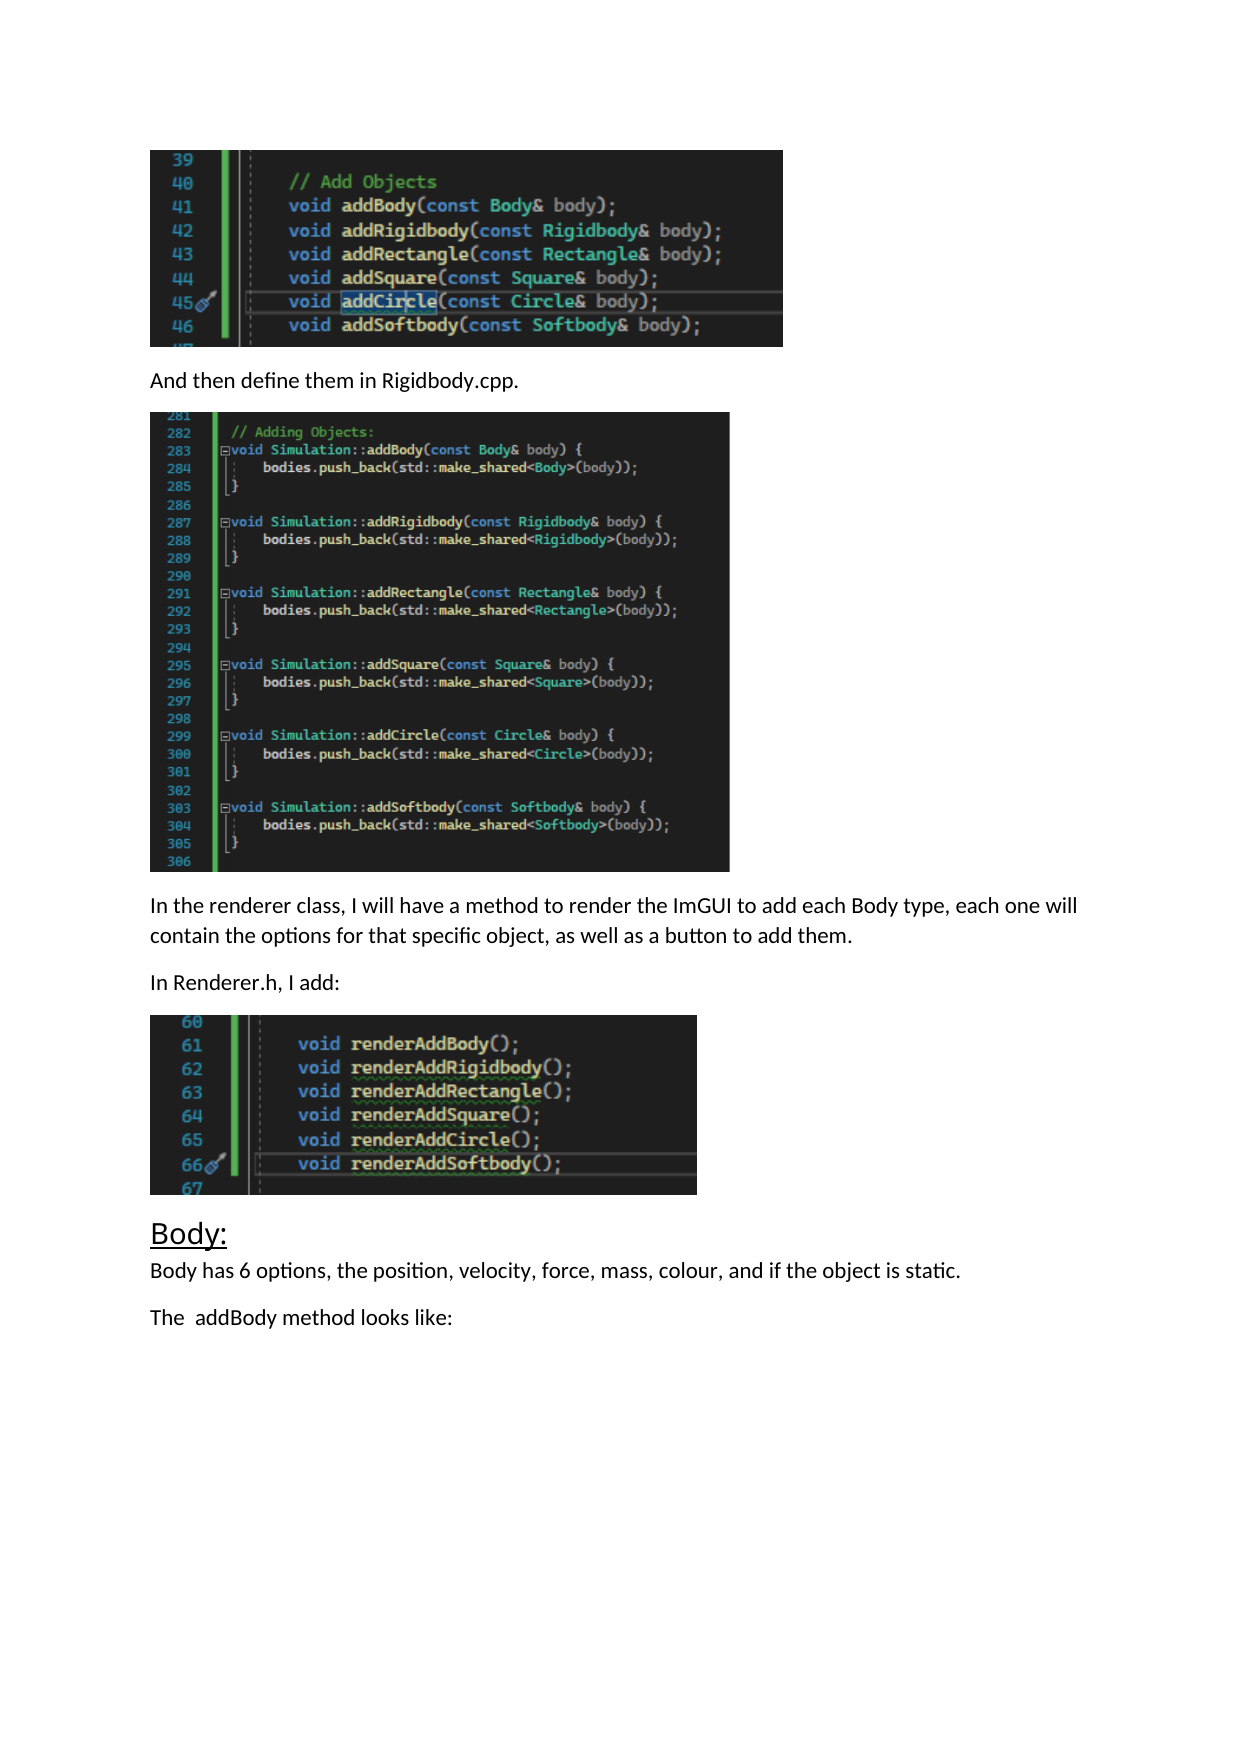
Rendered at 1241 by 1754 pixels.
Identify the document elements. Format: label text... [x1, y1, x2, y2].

text In the renderer class, I will have a method to render the ImGUI to add each Body type, each one will contain the options for that specific object, as well as a button to add them. [150, 891, 1090, 949]
text Body has 6 options, the position, velocity, force, mass, colour, and if the object is static. [150, 1256, 1090, 1284]
text The addBody method looks like: [150, 1303, 1090, 1331]
picture [150, 1015, 697, 1195]
text And then define them in Rigidbody.cpp. [150, 366, 1090, 394]
subtitle Body: [150, 1213, 1090, 1253]
text In Renderer.h, I add: [150, 968, 1090, 996]
picture [150, 412, 730, 872]
picture [150, 150, 783, 347]
